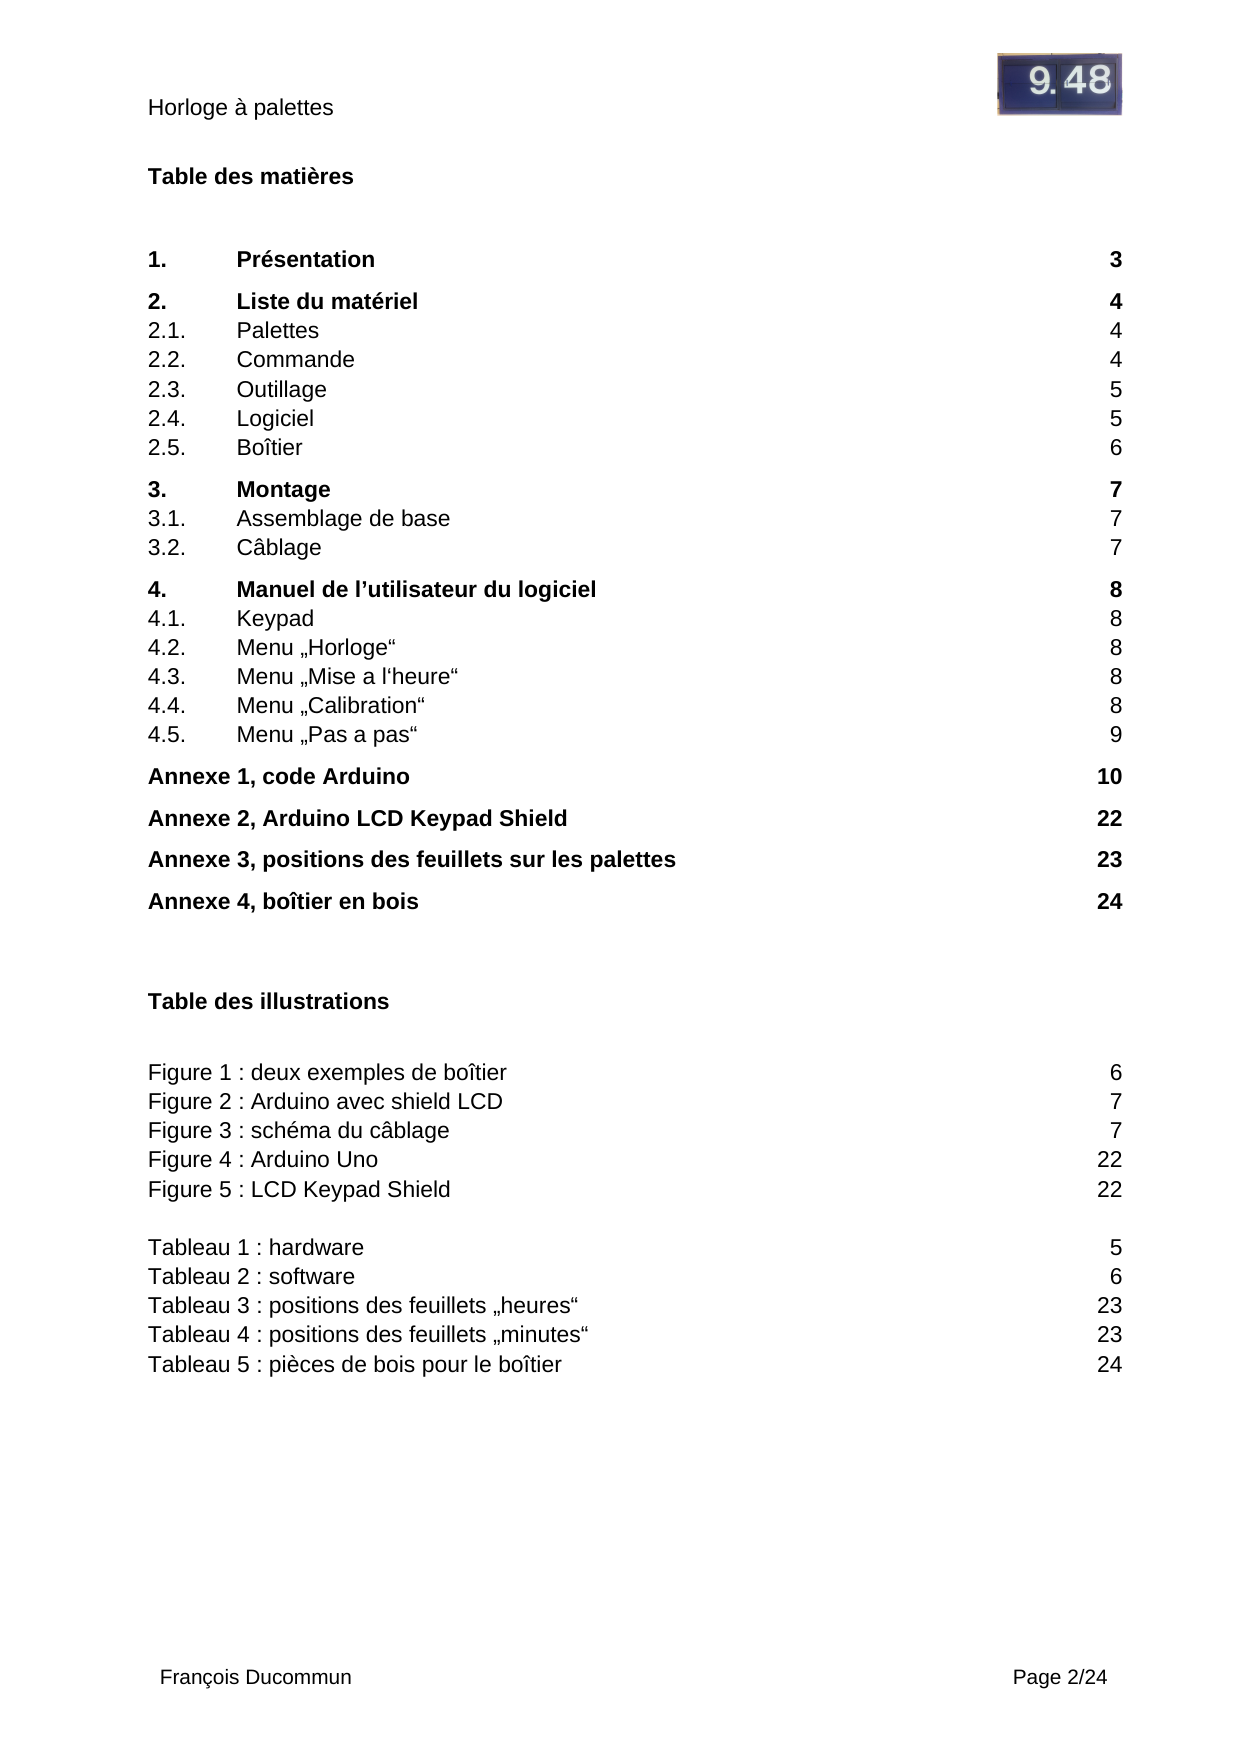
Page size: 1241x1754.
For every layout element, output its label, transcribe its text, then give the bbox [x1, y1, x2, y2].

text 2.4. Logiciel 5 [148, 402, 1122, 431]
text Tableau 3 : positions des feuillets „heures“ 23 [148, 1289, 1122, 1318]
text 4. Manuel de l’utilisateur du logiciel 8 [148, 573, 1122, 602]
text 3.2. Câblage 7 [148, 531, 1122, 560]
text Annexe 1, code Arduino 10 [148, 760, 1122, 789]
text 3. Montage 7 [148, 473, 1122, 502]
text 2. Liste du matériel 4 [148, 285, 1122, 314]
text 2.3. Outillage 5 [148, 373, 1122, 402]
text Figure 4 : Arduino Uno 22 [148, 1143, 1122, 1173]
text Tableau 2 : software 6 [148, 1260, 1122, 1289]
text Figure 5 : LCD Keypad Shield 22 [148, 1173, 1122, 1202]
text 4.4. Menu „Calibration“ 8 [148, 689, 1122, 718]
picture [997, 53, 1123, 116]
text 2.1. Palettes 4 [148, 314, 1122, 343]
text 4.2. Menu „Horloge“ 8 [148, 631, 1122, 660]
text 4.1. Keypad 8 [148, 602, 1122, 631]
text Tableau 4 : positions des feuillets „minutes“ 23 [148, 1318, 1122, 1348]
text 2.2. Commande 4 [148, 343, 1122, 373]
text Figure 2 : Arduino avec shield LCD 7 [148, 1085, 1122, 1114]
text 4.3. Menu „Mise a l‘heure“ 8 [148, 660, 1122, 689]
text Table des matières [148, 160, 1122, 189]
text Annexe 2, Arduino LCD Keypad Shield 22 [148, 802, 1122, 831]
text Table des illustrations [148, 985, 1122, 1014]
text Annexe 4, boîtier en bois 24 [148, 885, 1122, 914]
text 4.5. Menu „Pas a pas“ 9 [148, 718, 1122, 748]
text Tableau 1 : hardware 5 [148, 1231, 1122, 1260]
text 2.5. Boîtier 6 [148, 431, 1122, 460]
text Figure 1 : deux exemples de boîtier 6 [148, 1056, 1122, 1085]
text Figure 3 : schéma du câblage 7 [148, 1114, 1122, 1143]
text 3.1. Assemblage de base 7 [148, 502, 1122, 531]
text Annexe 3, positions des feuillets sur les palettes 23 [148, 843, 1122, 873]
text Tableau 5 : pièces de bois pour le boîtier 24 [148, 1348, 1122, 1377]
text 1. Présentation 3 [148, 243, 1122, 273]
